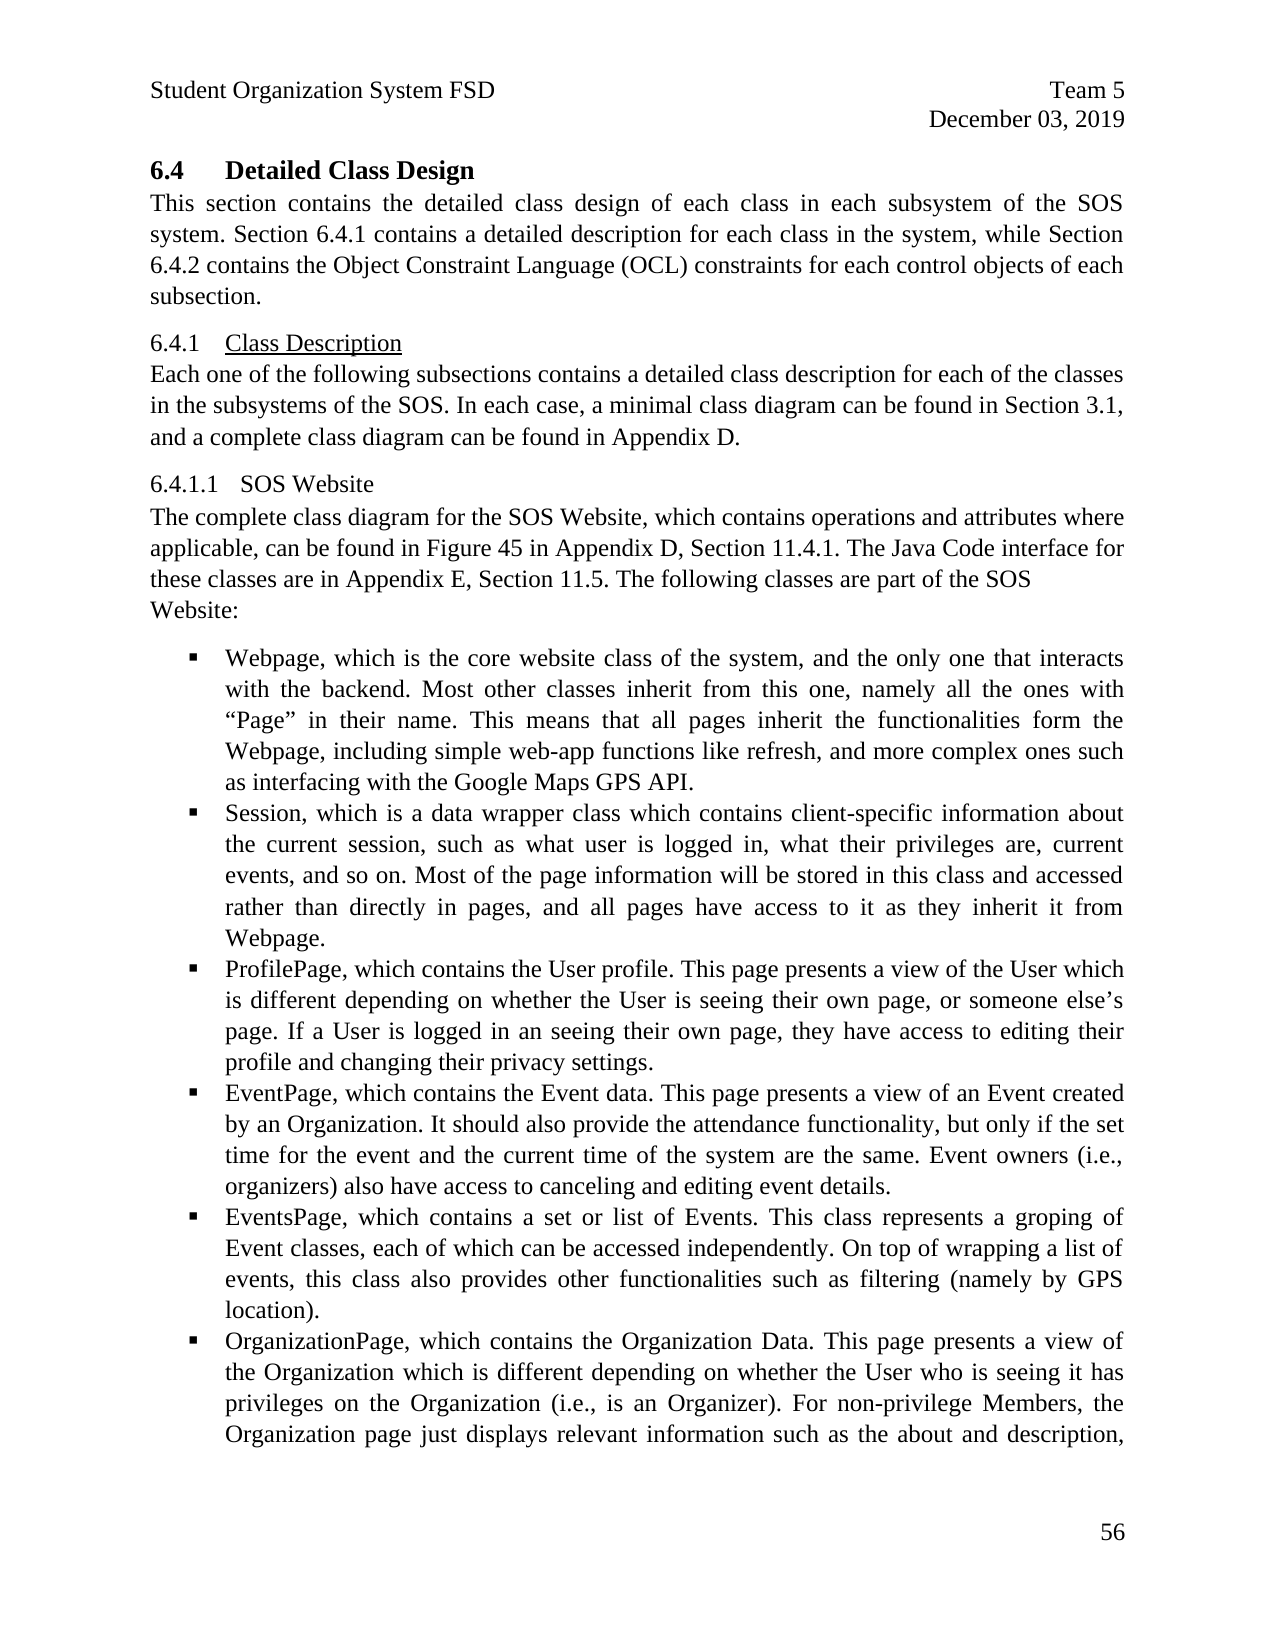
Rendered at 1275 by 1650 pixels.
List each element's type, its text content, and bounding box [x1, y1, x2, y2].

subtitle Class Description [150, 328, 1125, 357]
list ProfilePage, which contains the User profile. This page presents a view of the User which is different depending on whether the User is seeing their own page, or someone else’s page. If a User is logged in an seeing their own page, they have access to editing their profile and changing their privacy settings. [187, 954, 1125, 1076]
list Webpage, which is the core website class of the system, and the only one that interacts with the backend. Most other classes inherit from this one, namely all the ones with “Page” in their name. This means that all pages inherit the functionalities form the Webpage, including simple web-app functions like refresh, and more complex ones such as interfacing with the Google Maps GPS API. [187, 643, 1125, 796]
text Each one of the following subsections contains a detailed class description for each of the classes in the subsystems of the SOS. In each case, a minimal class diagram can be found in Section 3.1, and a complete class diagram can be found in Appendix D. [150, 359, 1125, 450]
subtitle Detailed Class Design [150, 154, 1125, 185]
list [187, 1326, 1125, 1448]
list EventPage, which contains the Event data. This page presents a view of an Event created by an Organization. It should also provide the attendance functionality, but only if the set time for the event and the current time of the system are the same. Event owners (i.e., organizers) also have access to canceling and editing event details. [187, 1078, 1125, 1200]
text The complete class diagram for the SOS Website, which contains operations and attributes where applicable, can be found in Figure 45 in Appendix D, Section 11.4.1. The Java Code interface for these classes are in Appendix E, Section 11.5. The following classes are part of the SOS Website: [150, 502, 1125, 624]
subtitle SOS Website [150, 469, 1125, 498]
list Session, which is a data wrapper class which contains client-specific information about the current session, such as what user is logged in, what their privileges are, current events, and so on. Most of the page information will be stored in this class and accessed rather than directly in pages, and all pages have access to it as they inherit it from Webpage. [187, 798, 1125, 951]
text This section contains the detailed class design of each class in each subsystem of the SOS system. Section 6.4.1 contains a detailed description for each class in the system, while Section 6.4.2 contains the Object Constraint Language (OCL) constraints for each control objects of each subsection. [150, 188, 1125, 309]
list EventsPage, which contains a set or list of Events. This class represents a groping of Event classes, each of which can be accessed independently. On top of wrapping a list of events, this class also provides other functionalities such as filtering (namely by GPS location). [187, 1202, 1125, 1324]
